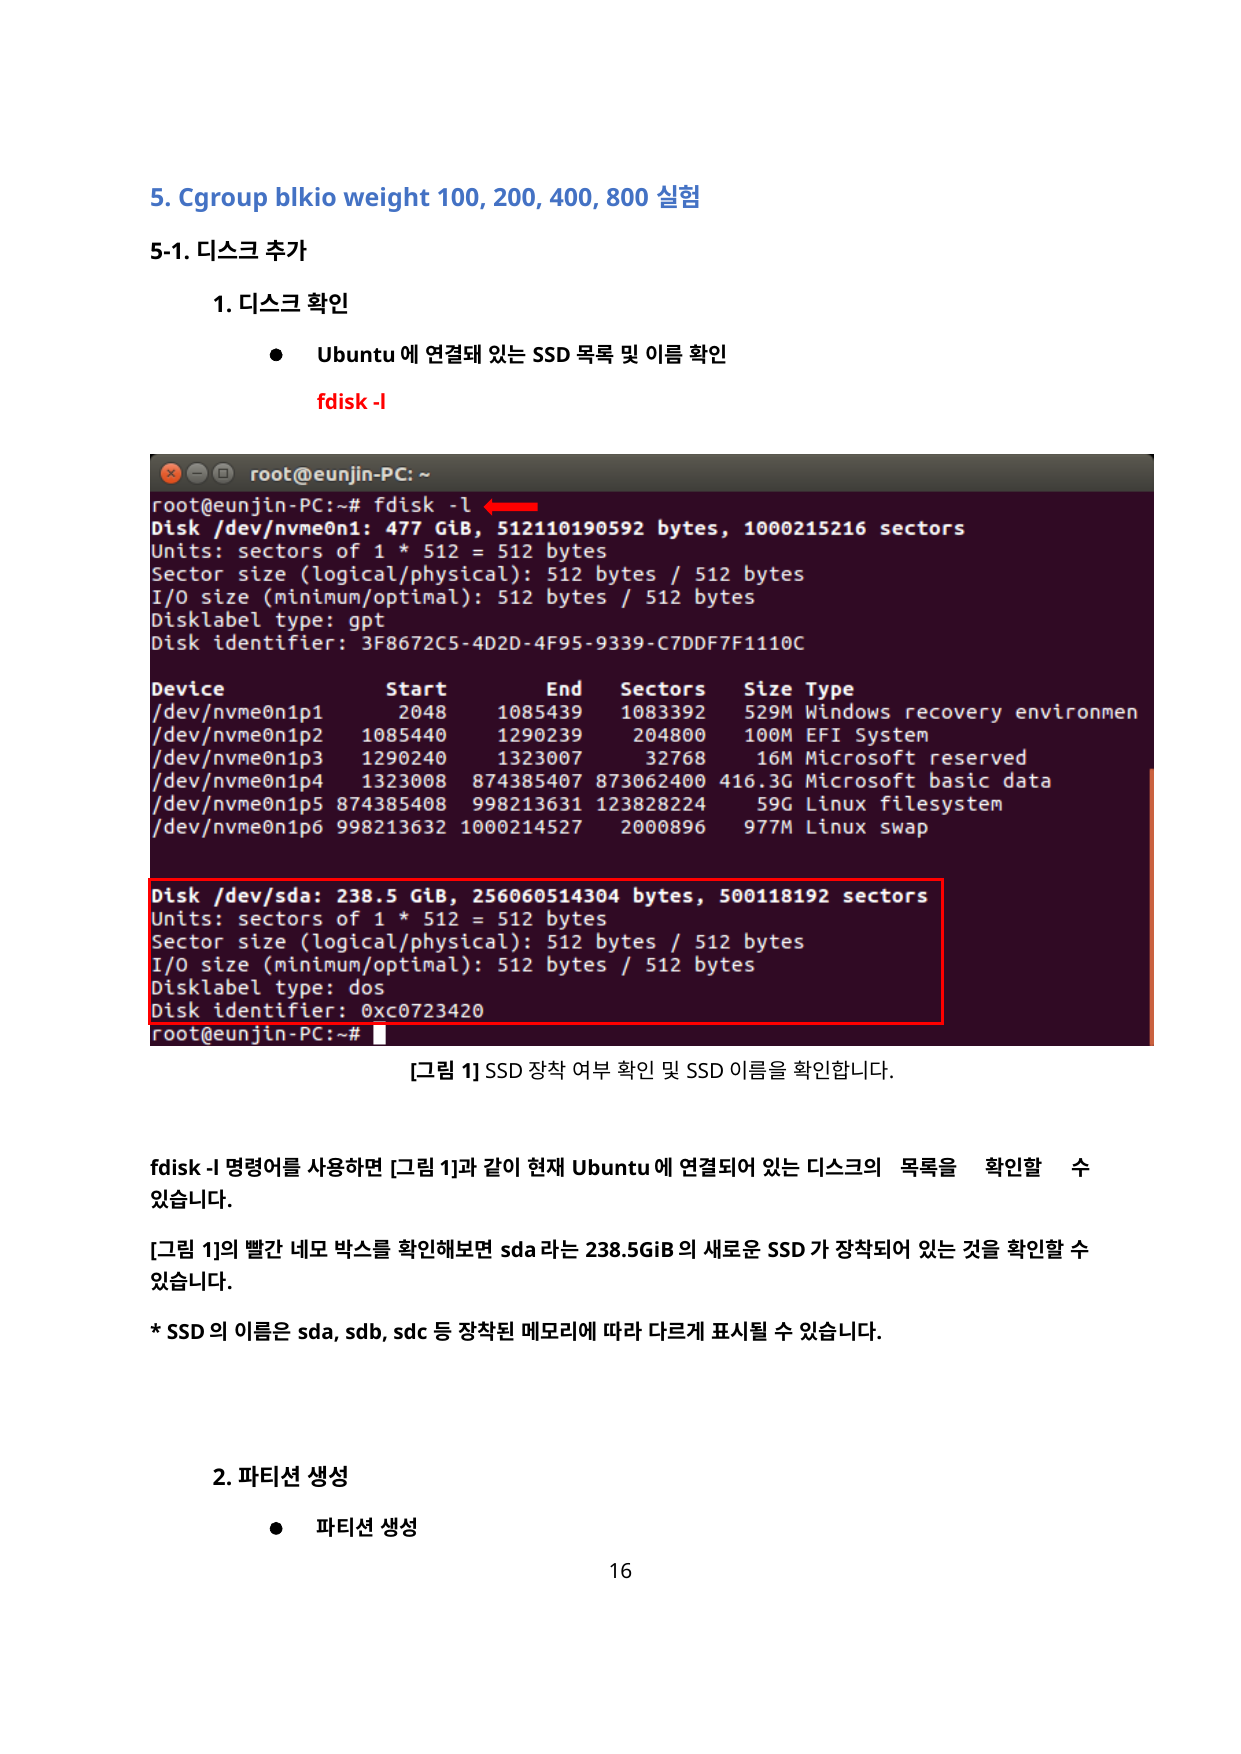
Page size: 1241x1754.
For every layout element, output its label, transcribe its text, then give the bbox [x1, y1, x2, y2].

list 파티션 생성 [233, 1512, 1090, 1542]
picture [150, 454, 1154, 1046]
list Ubuntu에 연결돼 있는 SSD 목록 및 이름 확인 [233, 338, 1090, 368]
subtitle 1. 디스크 확인 [212, 286, 1090, 319]
subtitle 5-1. 디스크 추가 [150, 233, 1090, 266]
text [그림 1]의 빨간 네모 박스를 확인해보면 sda라는 238.5GiB의 새로운 SSD가 장착되어 있는 것을 확인할 수 있습니다. [150, 1233, 1090, 1296]
text * SSD의 이름은 sda, sdb, sdc 등 장착된 메모리에 따라 다르게 표시될 수 있습니다. [150, 1315, 1090, 1345]
text fdisk -l [233, 387, 1090, 416]
subtitle 5. Cgroup blkio weight 100, 200, 400, 800 실험 [150, 177, 1090, 213]
subtitle 2. 파티션 생성 [212, 1459, 1090, 1492]
text fdisk -l 명령어를 사용하면 [그림1]과 같이 현재 Ubuntu에 연결되어 있는 디스크의 목록을 확인할 수 있습니다. [150, 1151, 1090, 1214]
picture [151, 881, 941, 1022]
